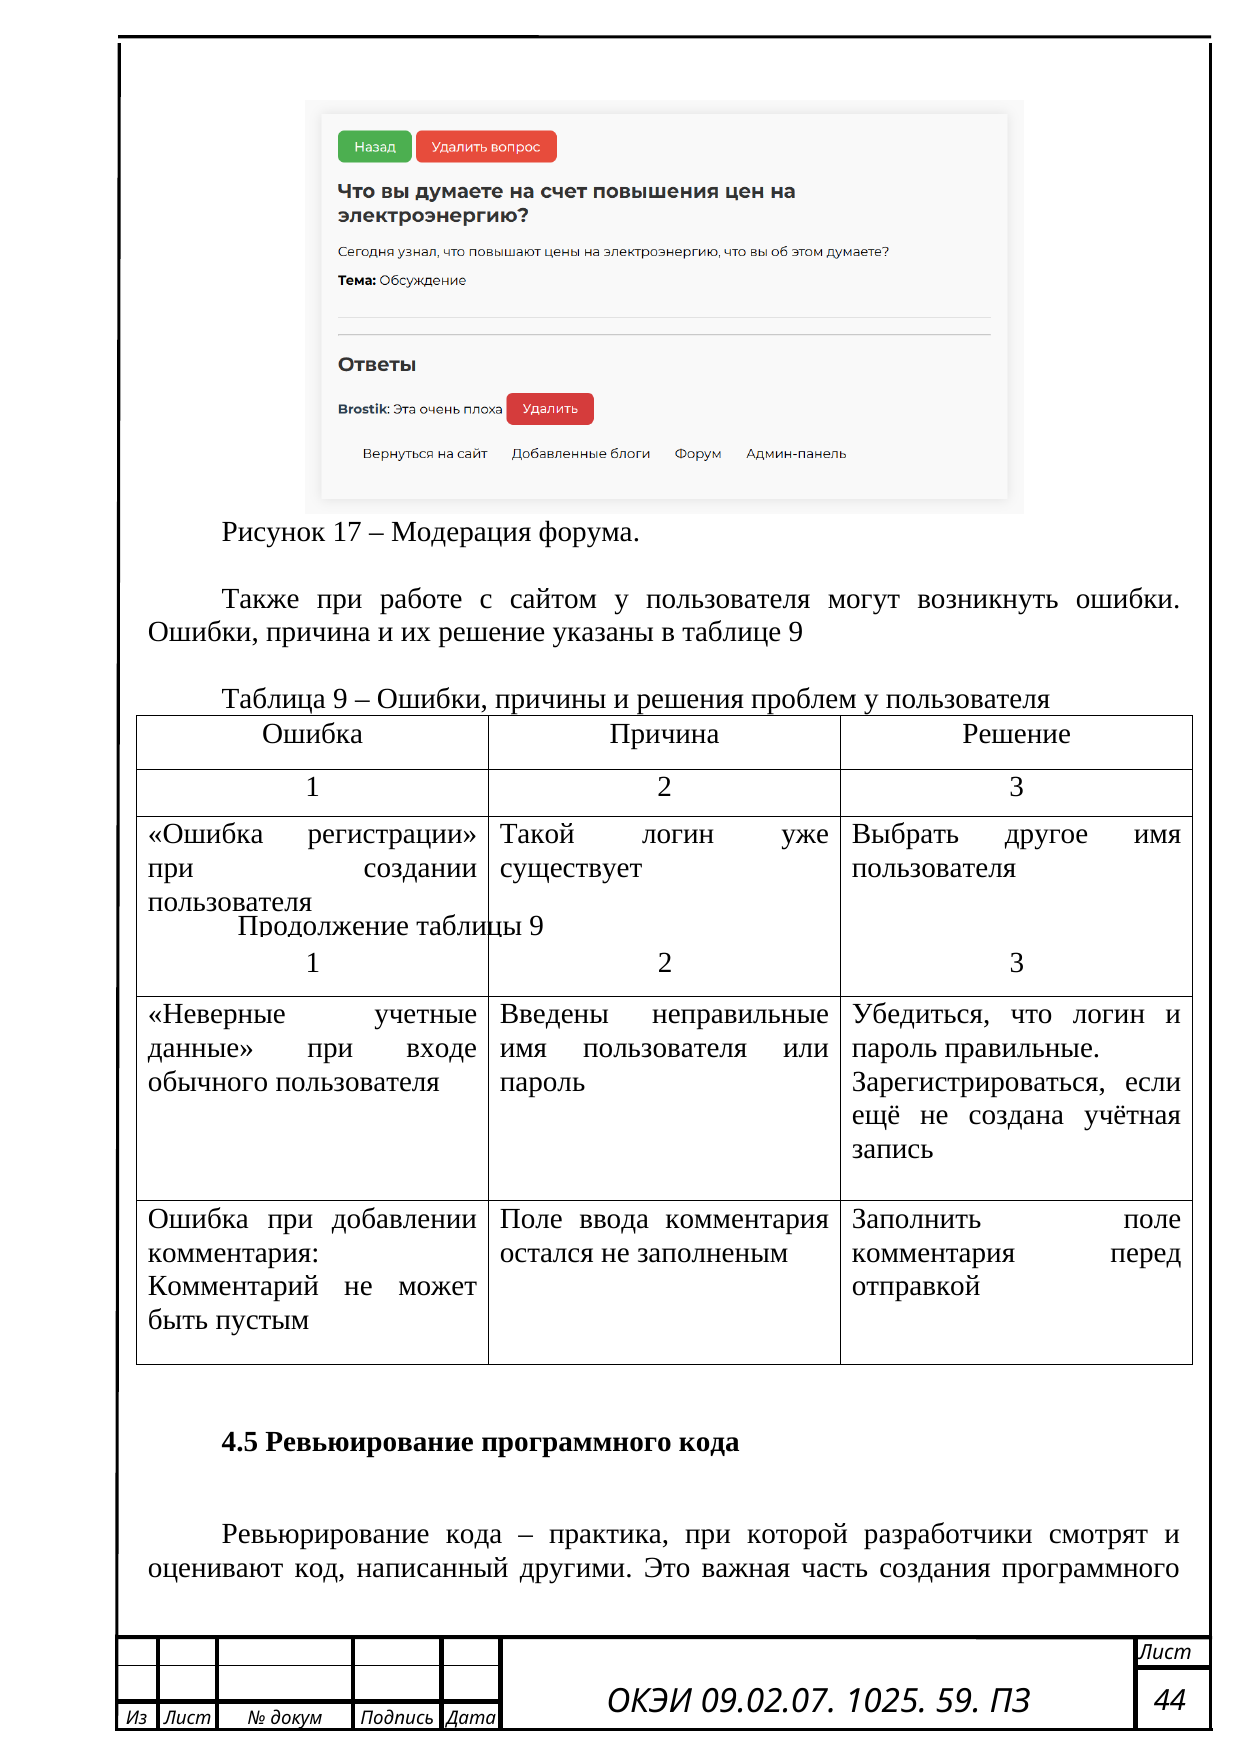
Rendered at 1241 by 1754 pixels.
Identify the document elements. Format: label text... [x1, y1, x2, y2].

table_cell 1 [137, 945, 488, 996]
table_cell «Ошибка регистрации» при создании пользователя [137, 817, 488, 945]
table_header Причина [489, 716, 840, 768]
table_header Решение [841, 716, 1192, 768]
text Также при работе с сайтом у пользователя могут возникнуть ошибки. Ошибки, причина и их решение указаны в таблице 9 [148, 581, 1181, 648]
table_header Ошибка [137, 716, 488, 768]
picture [305, 100, 1024, 514]
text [148, 1517, 1181, 1584]
text 4.5 Ревьюирование программного кода [148, 1424, 1181, 1458]
table_cell Выбрать другое имя пользователя [841, 817, 1192, 945]
table_cell «Неверные учетные данные» при входе обычного пользователя [137, 997, 488, 1200]
table_cell 2 [489, 945, 840, 996]
table_cell Поле ввода комментария остался не заполненым [489, 1201, 840, 1364]
table_cell Заполнить поле комментария перед отправкой [841, 1201, 1192, 1364]
table_cell 2 [489, 770, 840, 816]
table_cell Такой логин уже существует [489, 817, 840, 945]
table_cell 3 [841, 770, 1192, 816]
table_cell Ошибка при добавлении комментария: Комментарий не может быть пустым [137, 1201, 488, 1364]
text Рисунок 17 – Модерация форума. [148, 514, 1181, 547]
table_cell 3 [841, 945, 1192, 996]
text Таблица 9 – Ошибки, причины и решения проблем у пользователя [148, 681, 1181, 715]
table_cell Убедиться, что логин и пароль правильные. Зарегистрироваться, если ещё не создана учётная запись [841, 997, 1192, 1200]
table_cell 1 [137, 770, 488, 816]
table_cell Введены неправильные имя пользователя или пароль [489, 997, 840, 1200]
